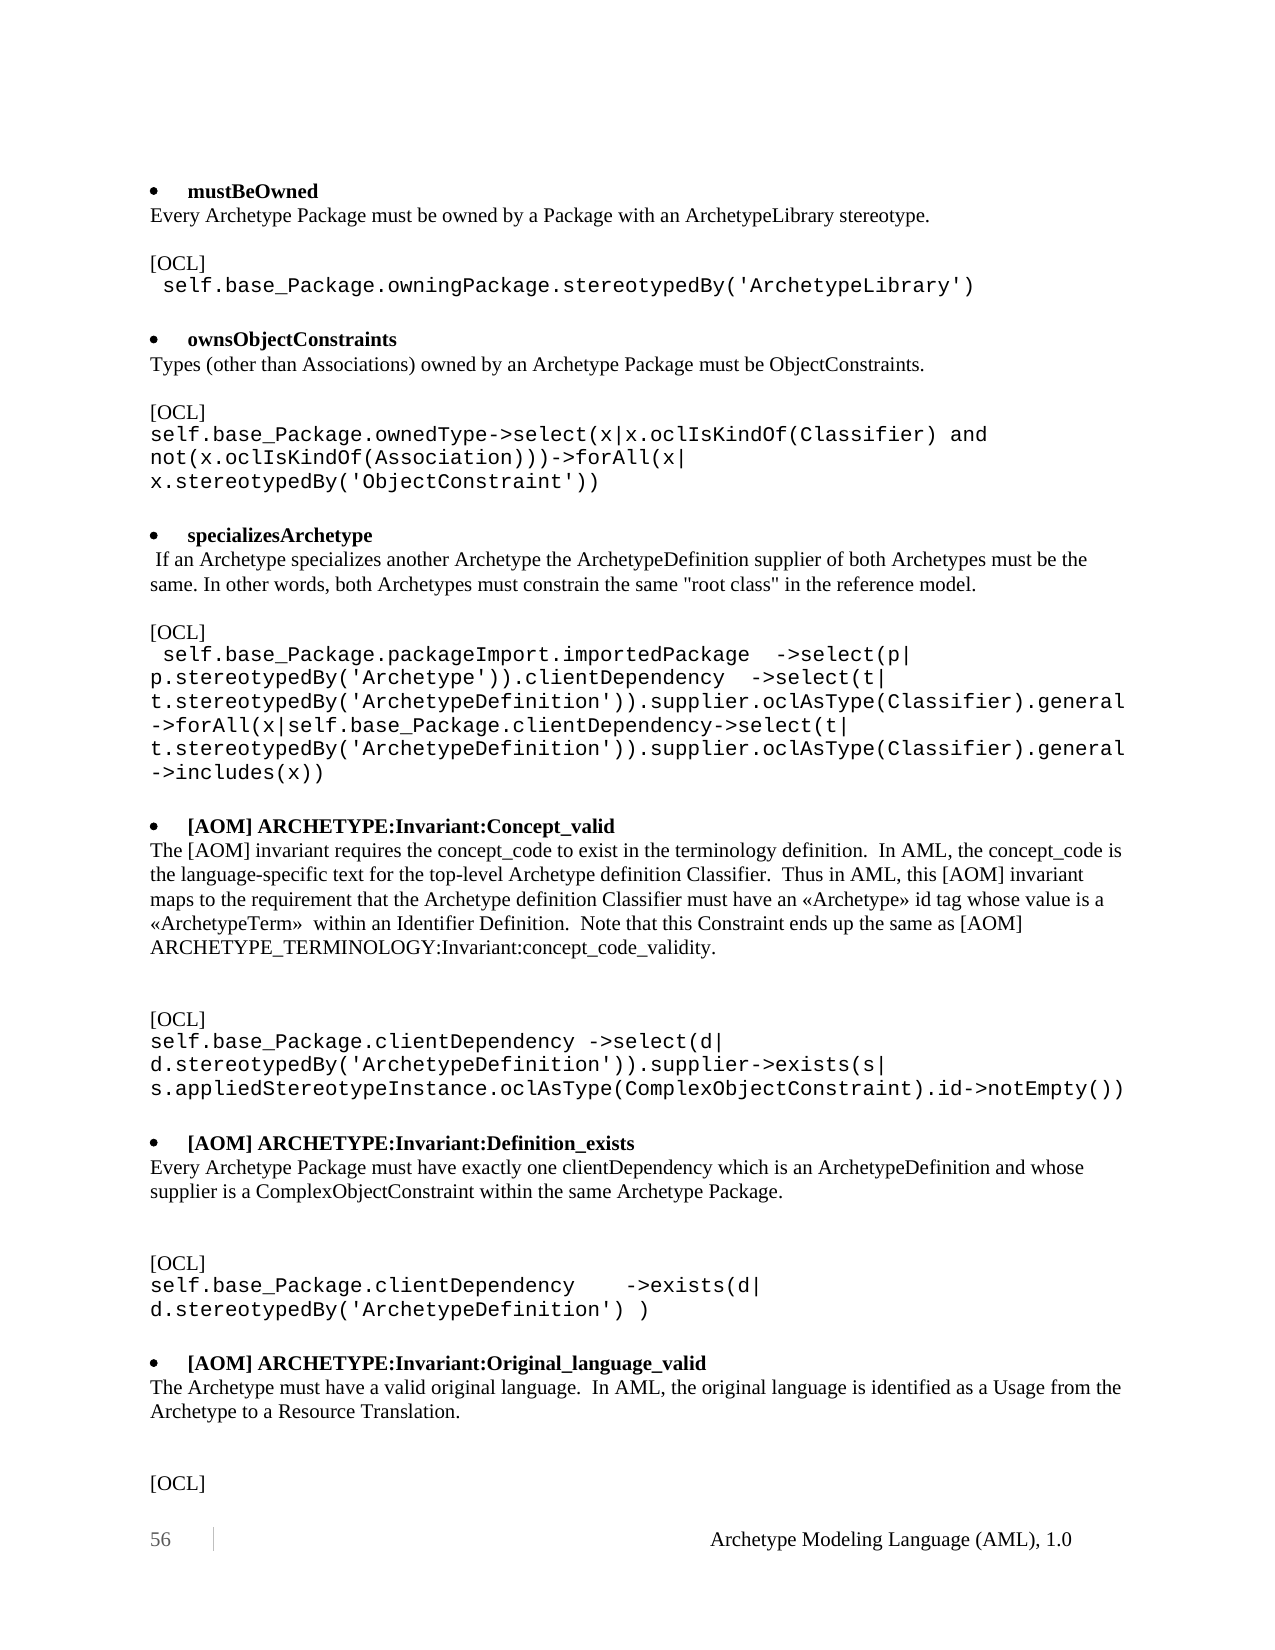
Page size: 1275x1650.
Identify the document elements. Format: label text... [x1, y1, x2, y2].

text [OCL] [150, 1251, 1125, 1275]
list ownsObjectConstraints [150, 327, 1125, 351]
text self.base_Package.clientDependency ->exists(d|d.stereotypedBy('ArchetypeDefinition') ) [150, 1275, 1125, 1322]
list mustBeOwned [150, 179, 1125, 203]
text Types (other than Associations) owned by an Archetype Package must be ObjectConstraints. [150, 351, 1125, 376]
text [OCL] [150, 1007, 1125, 1031]
text self.base_Package.owningPackage.stereotypedBy('ArchetypeLibrary') [150, 275, 1125, 299]
text [OCL] [150, 251, 1125, 275]
text self.base_Package.clientDependency ->select(d|d.stereotypedBy('ArchetypeDefinition')).supplier->exists(s|s.appliedStereotypeInstance.oclAsType(ComplexObjectConstraint).id->notEmpty()) [150, 1031, 1125, 1102]
text [OCL] [150, 619, 1125, 644]
text self.base_Package.ownedType->select(x|x.oclIsKindOf(Classifier) and not(x.oclIsKindOf(Association)))->forAll(x|x.stereotypedBy('ObjectConstraint')) [150, 424, 1125, 494]
text If an Archetype specializes another Archetype the ArchetypeDefinition supplier of both Archetypes must be the same. In other words, both Archetypes must constrain the same "root class" in the reference model. [150, 547, 1125, 596]
text self.base_Package.packageImport.importedPackage ->select(p|p.stereotypedBy('Archetype')).clientDependency ->select(t|t.stereotypedBy('ArchetypeDefinition')).supplier.oclAsType(Classifier).general ->forAll(x|self.base_Package.clientDependency->select(t|t.stereotypedBy('ArchetypeDefinition')).supplier.oclAsType(Classifier).general->includes(x)) [150, 644, 1125, 786]
list specializesArchetype [150, 523, 1125, 547]
text The [AOM] invariant requires the concept_code to exist in the terminology definition. In AML, the concept_code is the language-specific text for the top-level Archetype definition Classifier. Thus in AML, this [AOM] invariant maps to the requirement that the Archetype definition Classifier must have an «Archetype» id tag whose value is a «ArchetypeTerm» within an Identifier Definition. Note that this Constraint ends up the same as [AOM] ARCHETYPE_TERMINOLOGY:Invariant:concept_code_validity. [150, 838, 1125, 959]
text Every Archetype Package must be owned by a Package with an ArchetypeLibrary stereotype. [150, 203, 1125, 227]
list [AOM] ARCHETYPE:Invariant:Concept_valid [150, 814, 1125, 838]
text [OCL] [150, 399, 1125, 424]
list [AOM] ARCHETYPE:Invariant:Definition_exists [150, 1131, 1125, 1154]
text Every Archetype Package must have exactly one clientDependency which is an ArchetypeDefinition and whose supplier is a ComplexObjectConstraint within the same Archetype Package. [150, 1154, 1125, 1203]
text The Archetype must have a valid original language. In AML, the original language is identified as a Usage from the Archetype to a Resource Translation. [150, 1375, 1125, 1423]
text [OCL] [150, 1471, 1125, 1495]
list [AOM] ARCHETYPE:Invariant:Original_language_valid [150, 1351, 1125, 1375]
